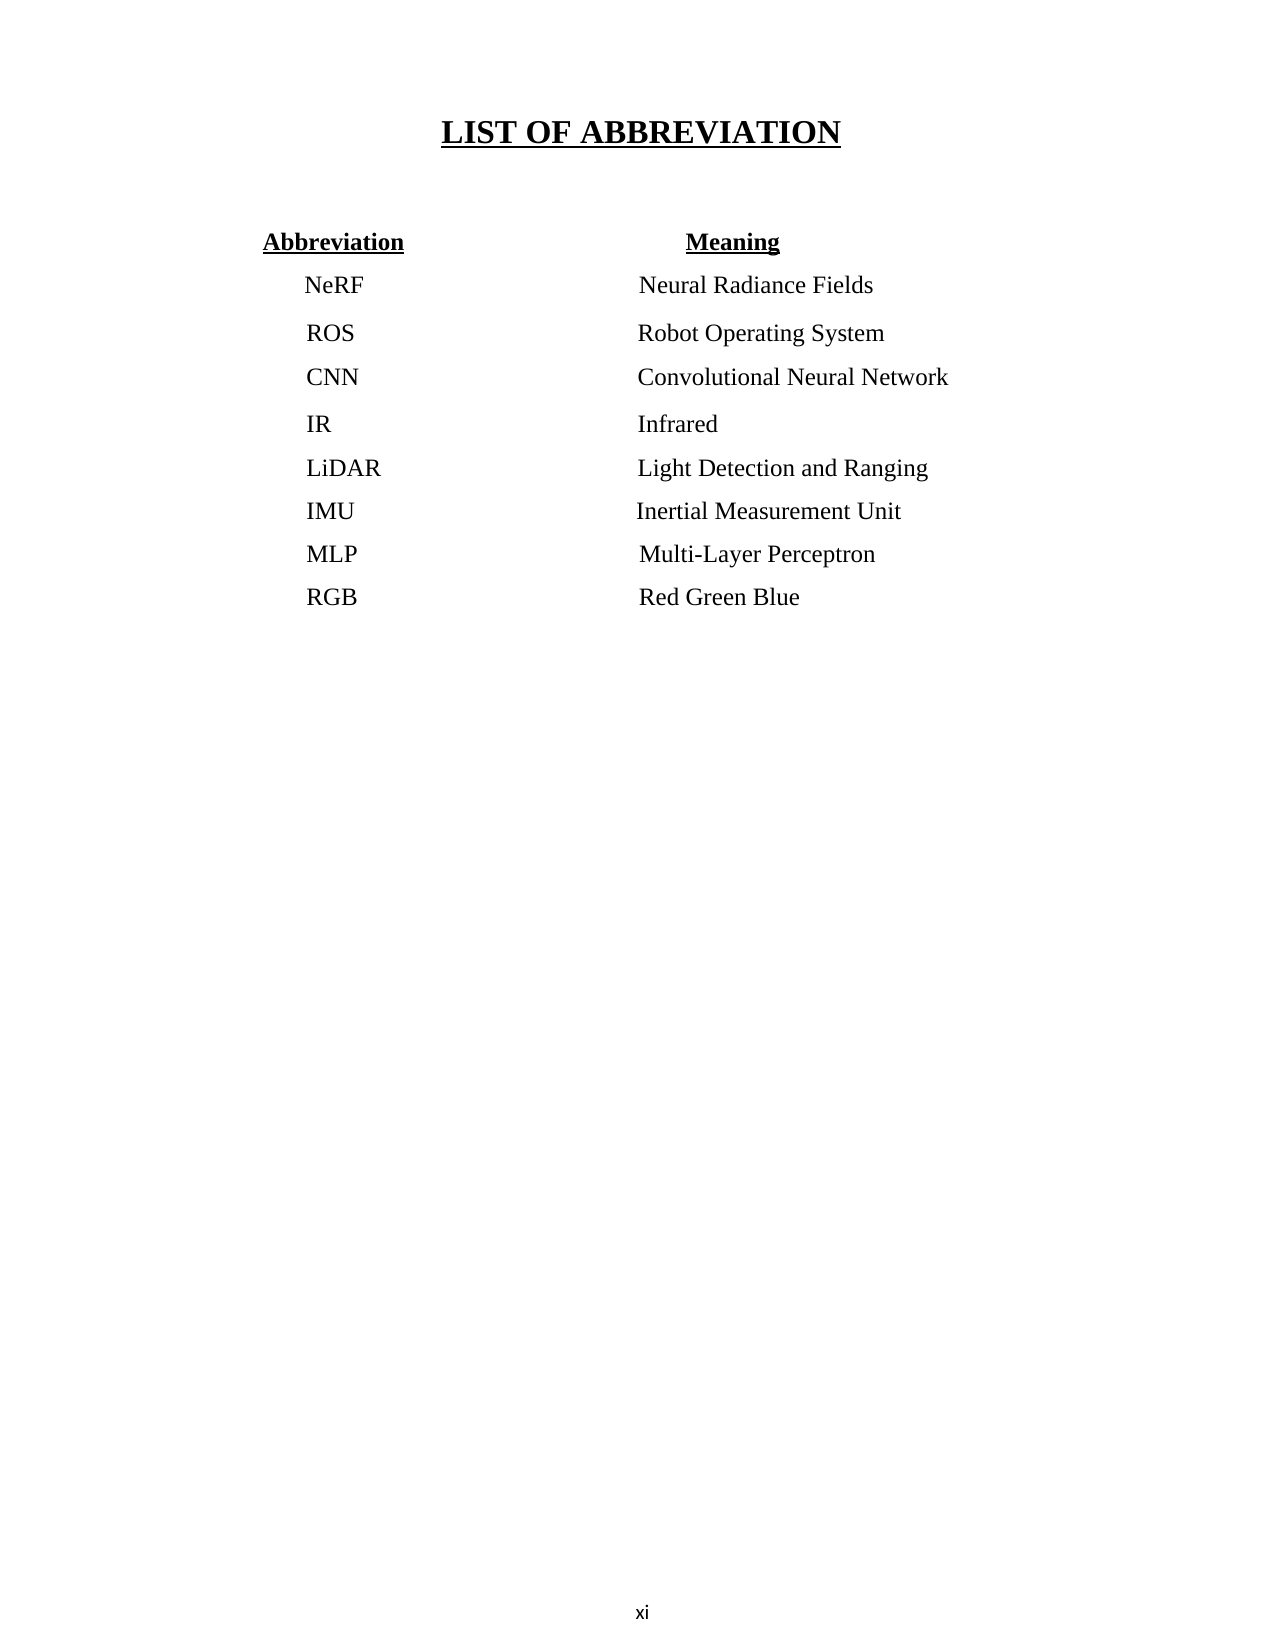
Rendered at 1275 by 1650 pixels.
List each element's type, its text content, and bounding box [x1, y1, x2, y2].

text Abbreviation Meaning [112, 227, 1169, 256]
text NeRF Neural Radiance Fields [112, 271, 1169, 299]
text ROS Robot Operating System [112, 318, 1169, 347]
text MLP Multi-Layer Perceptron [112, 539, 1169, 568]
text LIST OF ABBREVIATION [112, 112, 1169, 151]
text IMU Inertial Measurement Unit [112, 496, 1169, 524]
text LiDAR Light Detection and Ranging [112, 453, 1169, 481]
text IR Infrared [112, 409, 1169, 438]
text RGB Red Green Blue [112, 582, 1172, 611]
text CNN Convolutional Neural Network [112, 362, 1169, 390]
